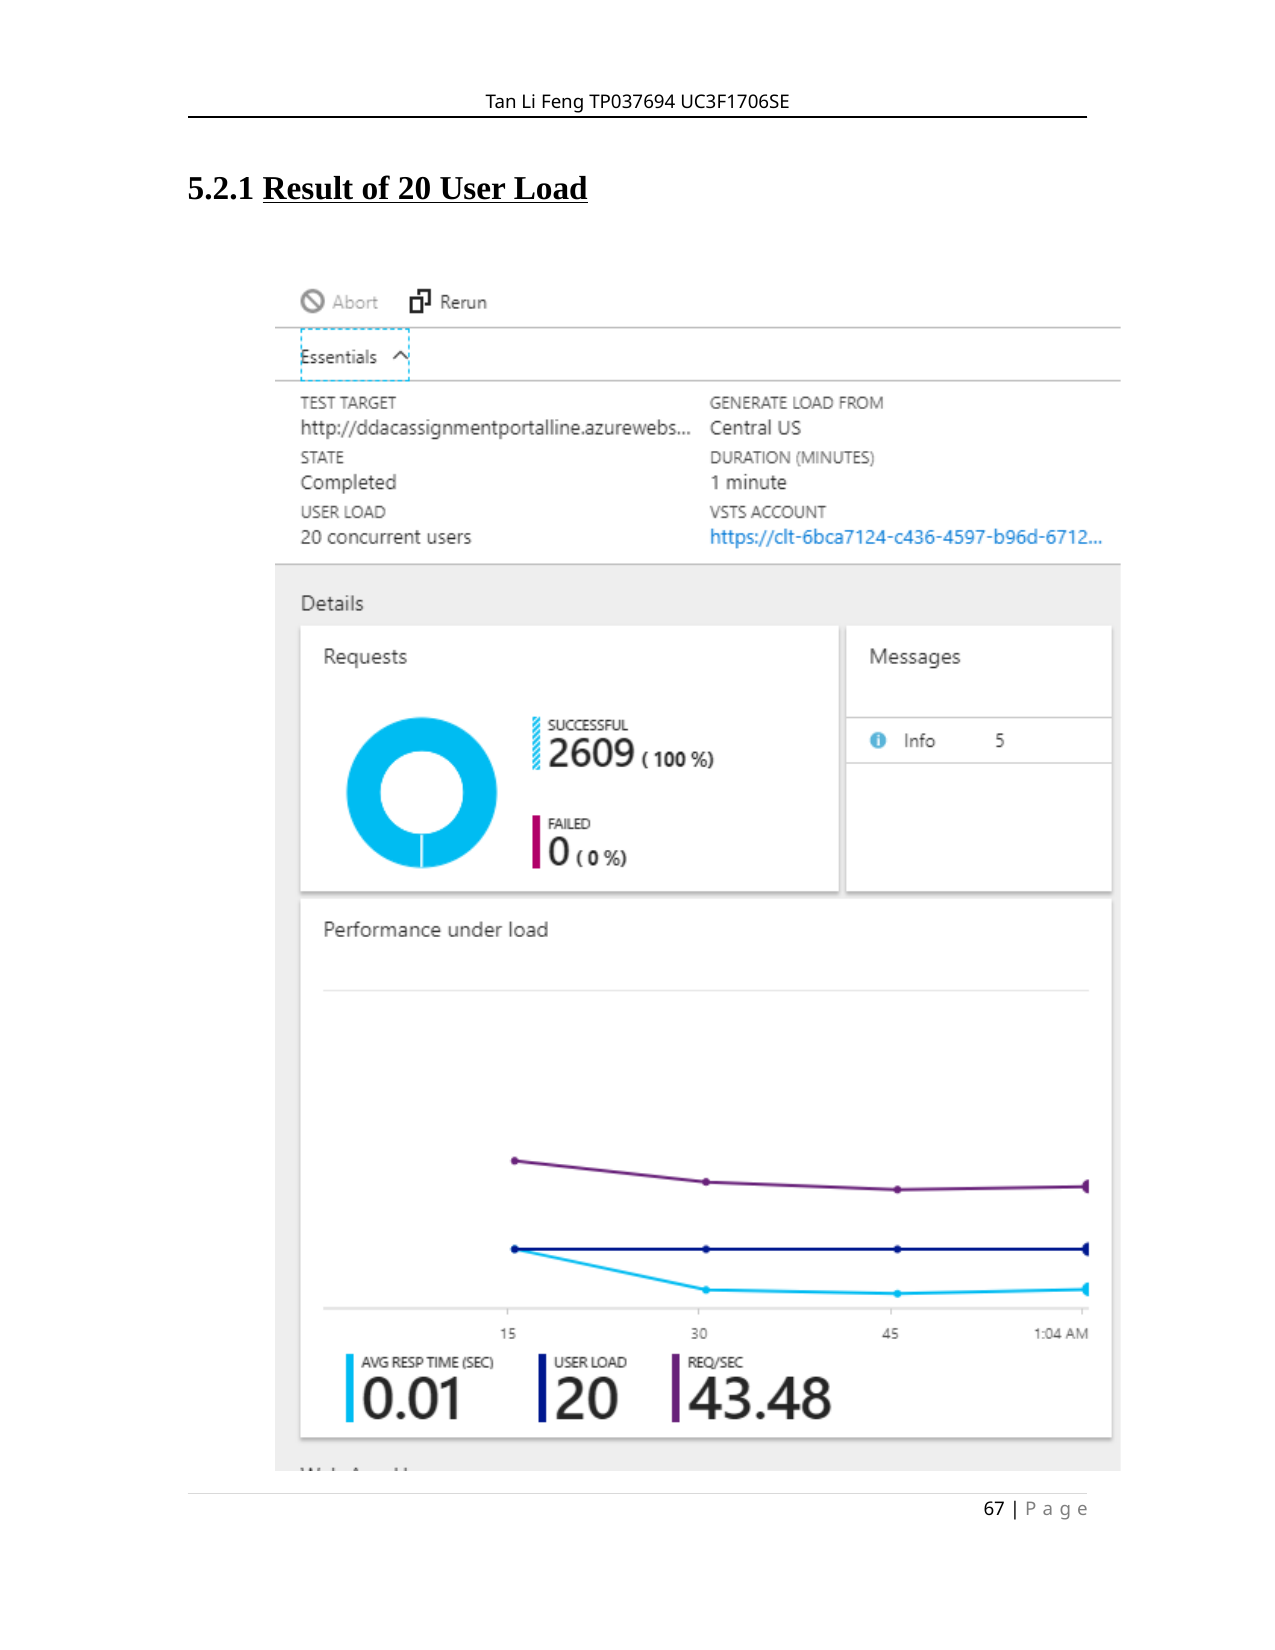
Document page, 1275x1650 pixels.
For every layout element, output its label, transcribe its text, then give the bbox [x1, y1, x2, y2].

subtitle Result of 20 User Load [187, 155, 1087, 220]
picture [275, 275, 1121, 1471]
